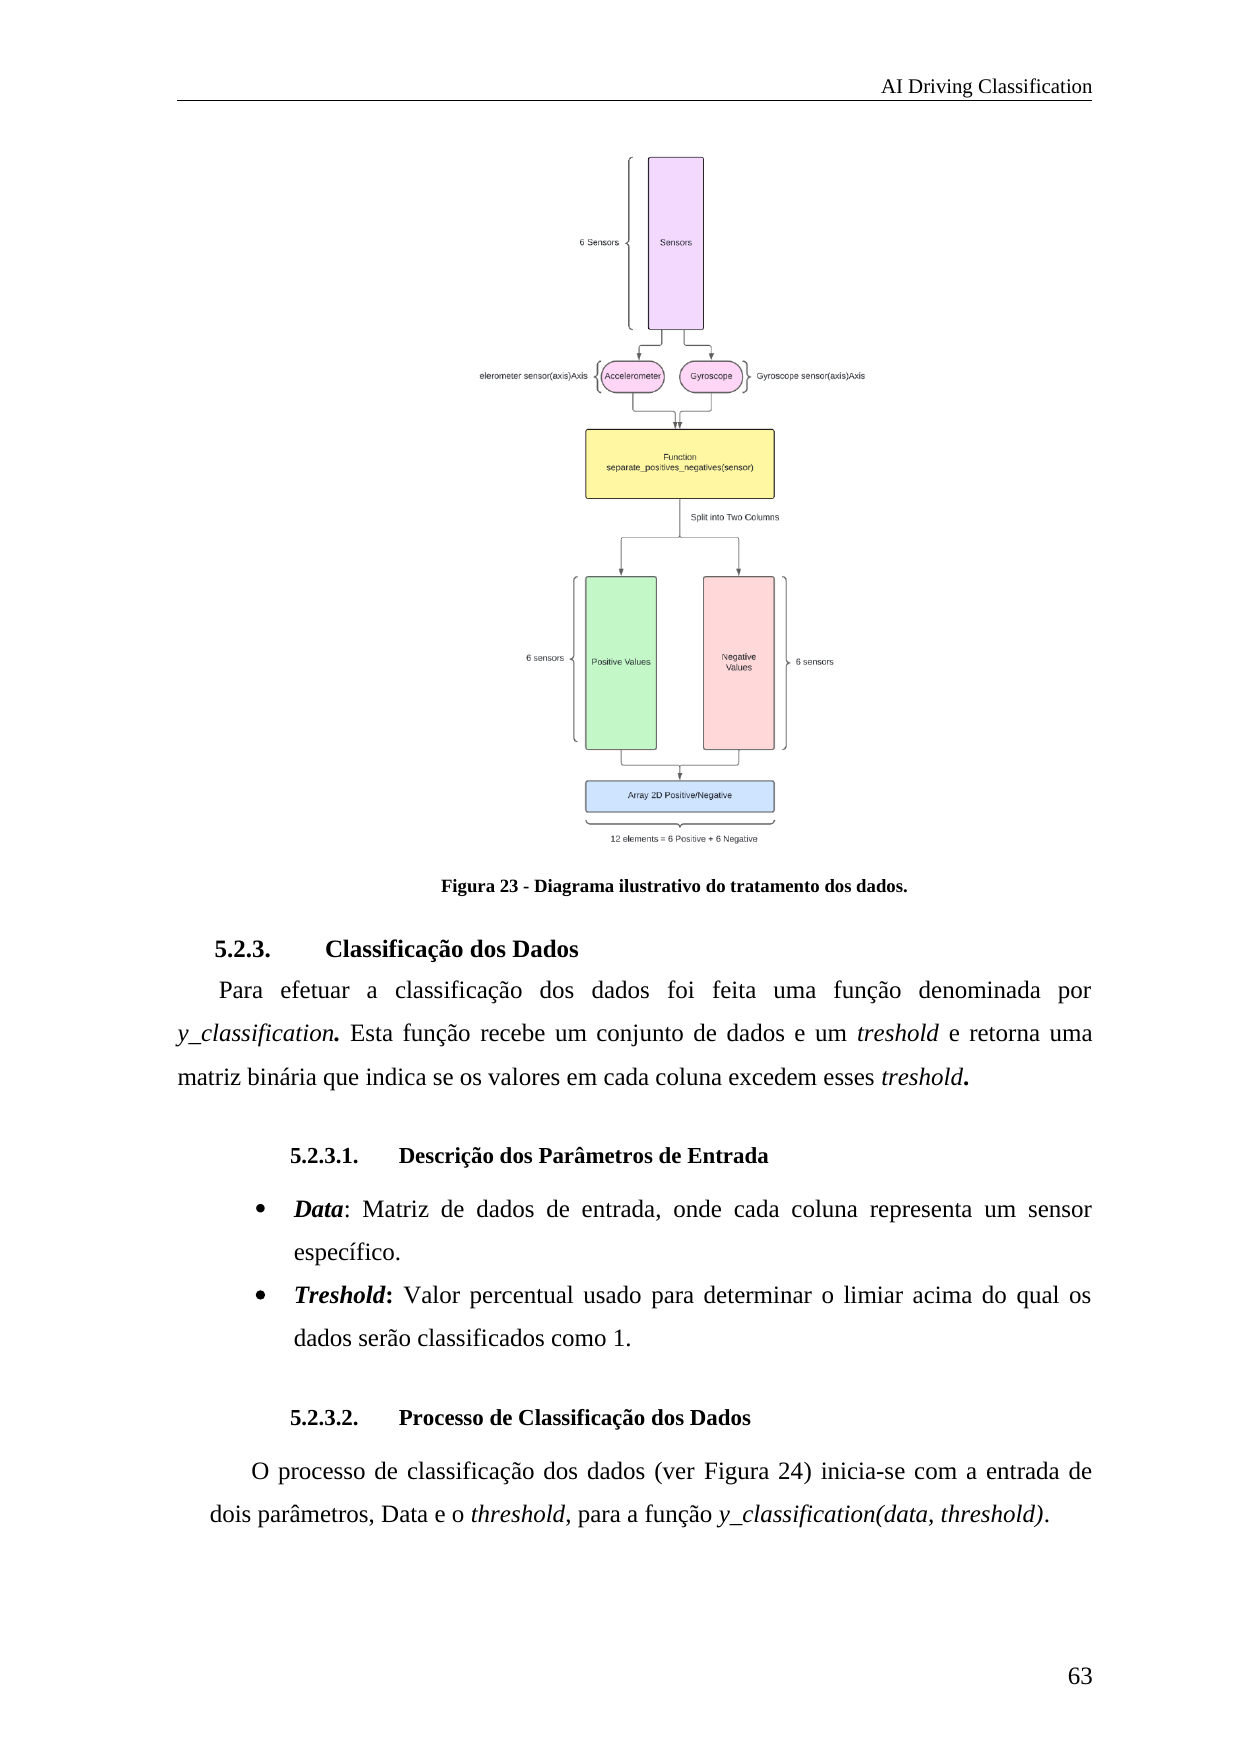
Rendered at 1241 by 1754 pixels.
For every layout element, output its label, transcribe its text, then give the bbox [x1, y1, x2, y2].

list Data: Matriz de dados de entrada, onde cada coluna representa um sensor específico. [256, 1194, 1092, 1266]
picture [479, 147, 873, 850]
subtitle Processo de Classificação dos Dados [290, 1404, 1092, 1431]
text Para efetuar a classificação dos dados foi feita uma função denominada por y_classification. Esta função recebe um conjunto de dados e um treshold e retorna uma matriz binária que indica se os valores em cada coluna excedem esses treshold. [177, 975, 1092, 1090]
text Figura 23 - Diagrama ilustrativo do tratamento dos dados. [256, 875, 1092, 897]
subtitle Descrição dos Parâmetros de Entrada [290, 1142, 1092, 1168]
text O processo de classificação dos dados (ver Figura 18) inicia-se com a entrada de dois parâmetros, Data e o threshold, para a função y_classification(data, threshold). [209, 1456, 1092, 1528]
list Treshold: Valor percentual usado para determinar o limiar acima do qual os dados serão classificados como 1. [256, 1280, 1092, 1352]
subtitle Classificação dos Dados [214, 934, 1092, 963]
